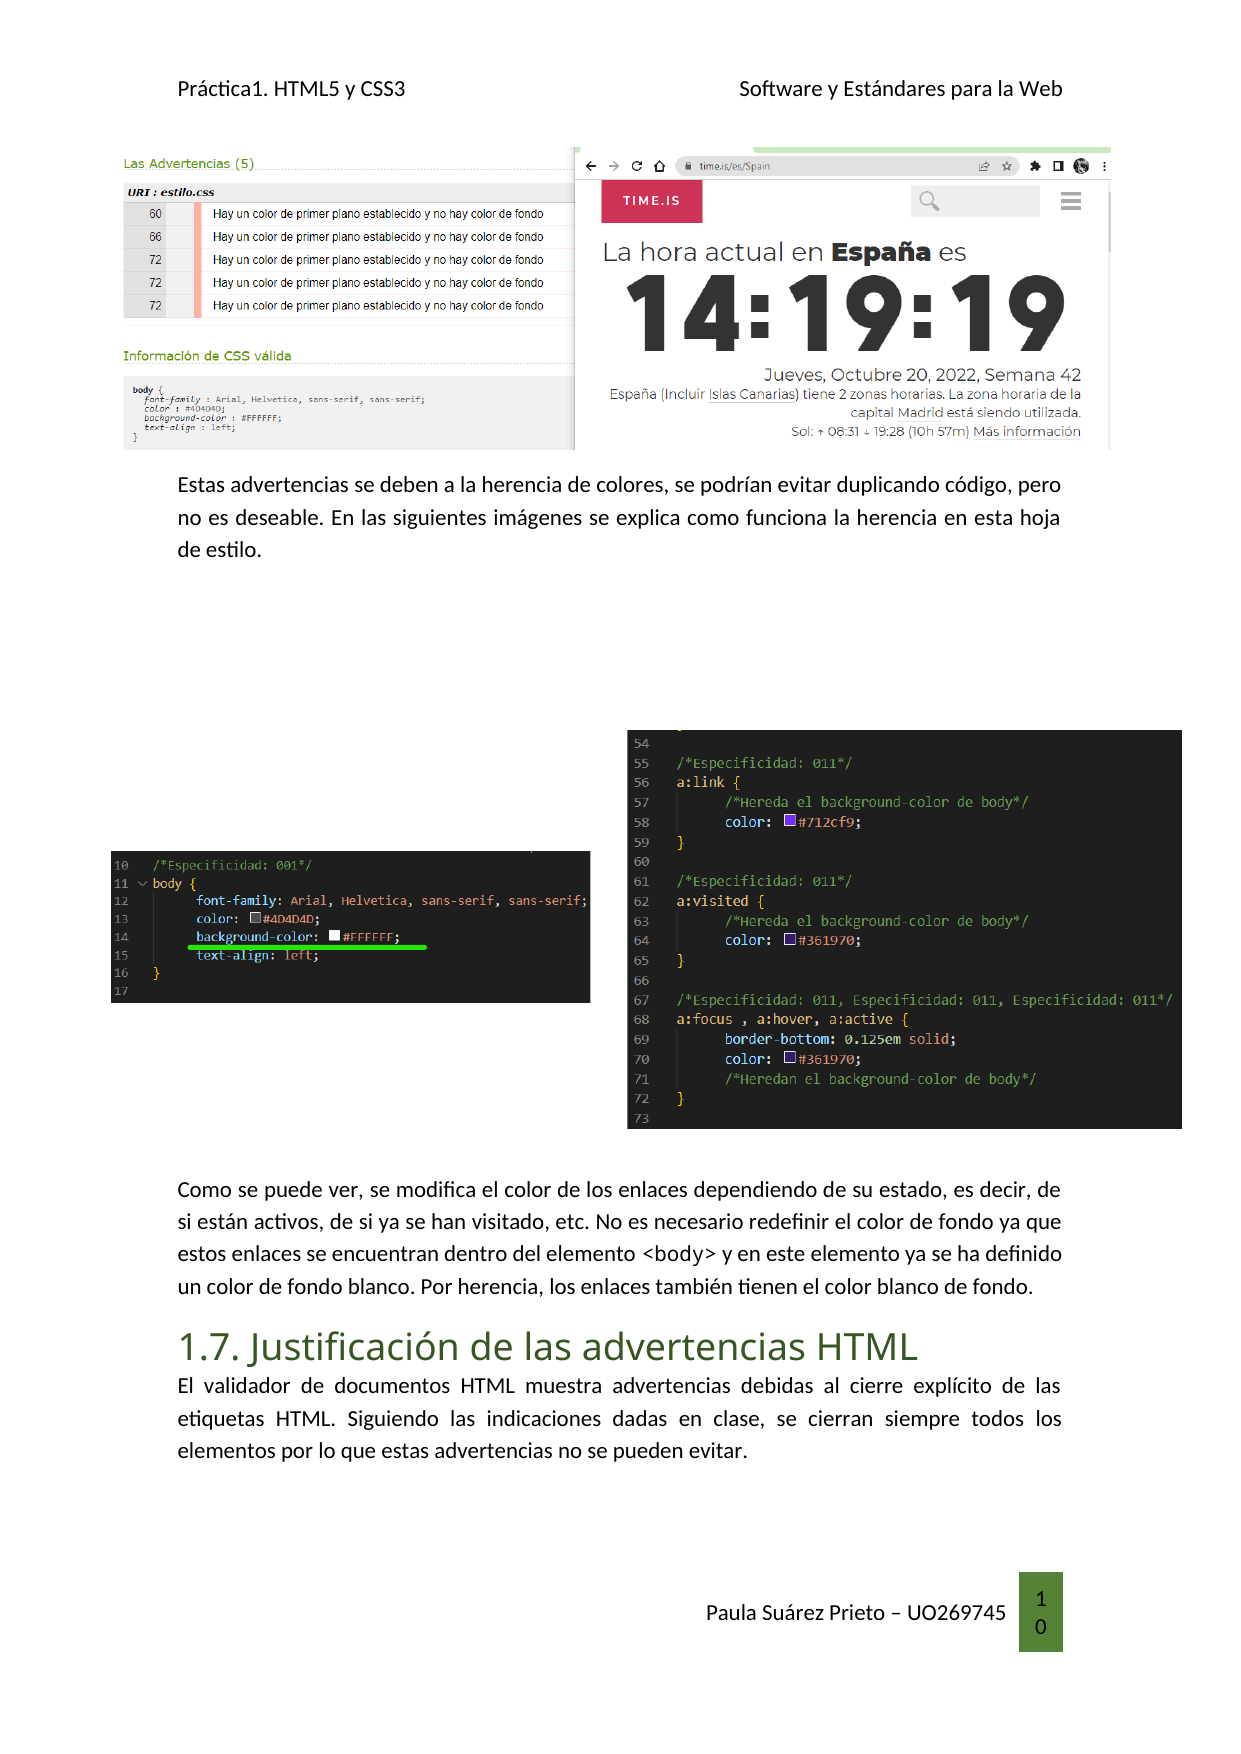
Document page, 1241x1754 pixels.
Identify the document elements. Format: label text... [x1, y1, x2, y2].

text Como se puede ver, se modifica el color de los enlaces dependiendo de su estado, es decir, de si están activos, de si ya se han visitado, etc. No es necesario redefinir el color de fondo ya que estos enlaces se encuentran dentro del elemento <body> y en este elemento ya se ha definido un color de fondo blanco. Por herencia, los enlaces también tienen el color blanco de fondo. [177, 1175, 1063, 1300]
picture [111, 851, 591, 1003]
picture [118, 147, 1111, 450]
text Estas advertencias se deben a la herencia de colores, se podrían evitar duplicando código, pero no es deseable. En las siguientes imágenes se explica como funciona la herencia en esta hoja de estilo. [177, 470, 1063, 563]
text El validador de documentos HTML muestra advertencias debidas al cierre explícito de las etiquetas HTML. Siguiendo las indicaciones dadas en clase, se cierran siempre todos los elementos por lo que estas advertencias no se pueden evitar. [177, 1372, 1063, 1464]
subtitle 1.7. Justificación de las advertencias HTML [177, 1321, 1063, 1372]
picture [627, 730, 1182, 1129]
